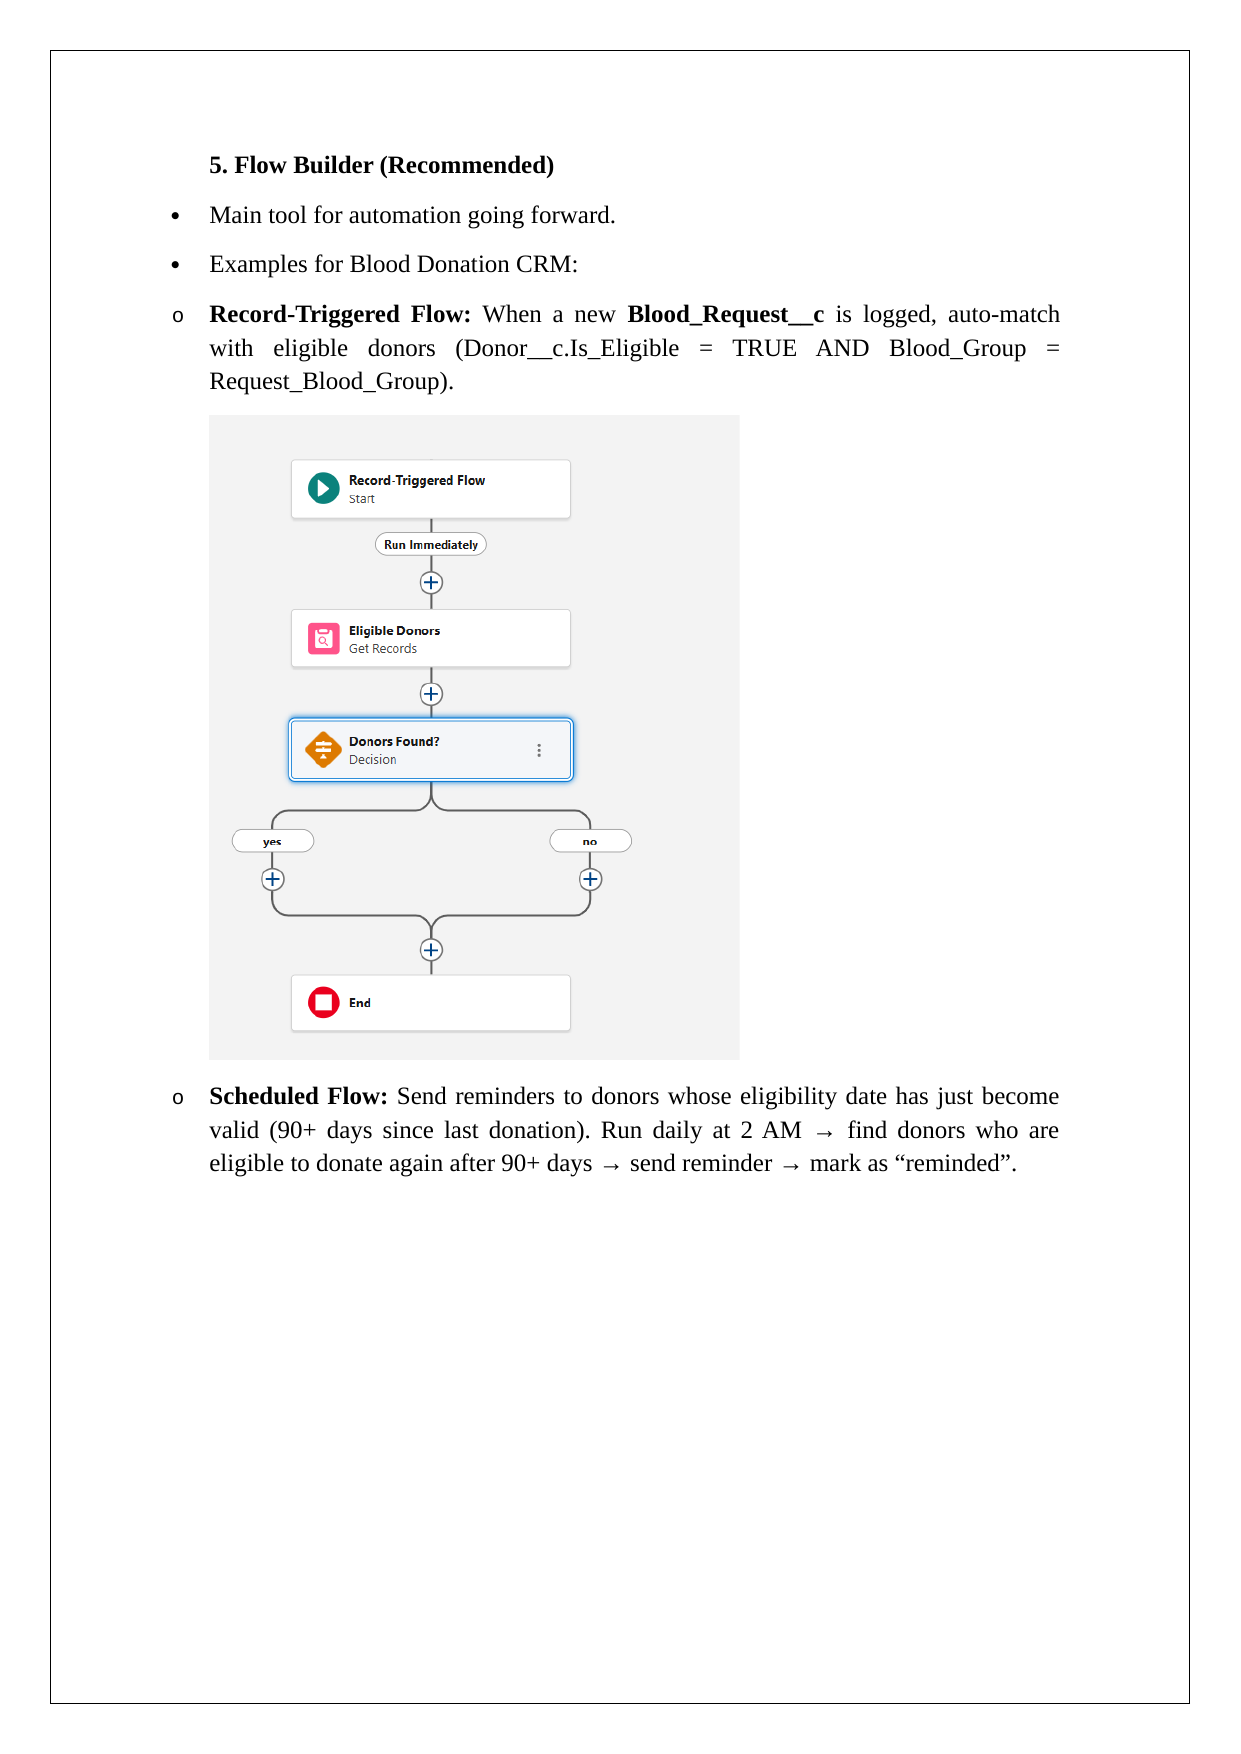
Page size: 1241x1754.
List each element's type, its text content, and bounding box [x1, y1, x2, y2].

picture [209, 415, 740, 1060]
list Record-Triggered Flow: When a new Blood_Request__c is logged, auto-match with eligible donors (Donor__c.Is_Eligible = TRUE AND Blood_Group = Request_Blood_Group). [172, 299, 1061, 395]
list Scheduled Flow: Send reminders to donors whose eligibility date has just become valid (90+ days since last donation). Run daily at 2 AM → find donors who are eligible to donate again after 90+ days → send reminder → mark as “reminded”. [172, 1081, 1061, 1177]
list Main tool for automation going forward. [172, 200, 1061, 228]
list Examples for Blood Donation CRM: [172, 249, 1061, 278]
text 5. Flow Builder (Recommended) [209, 150, 1061, 179]
